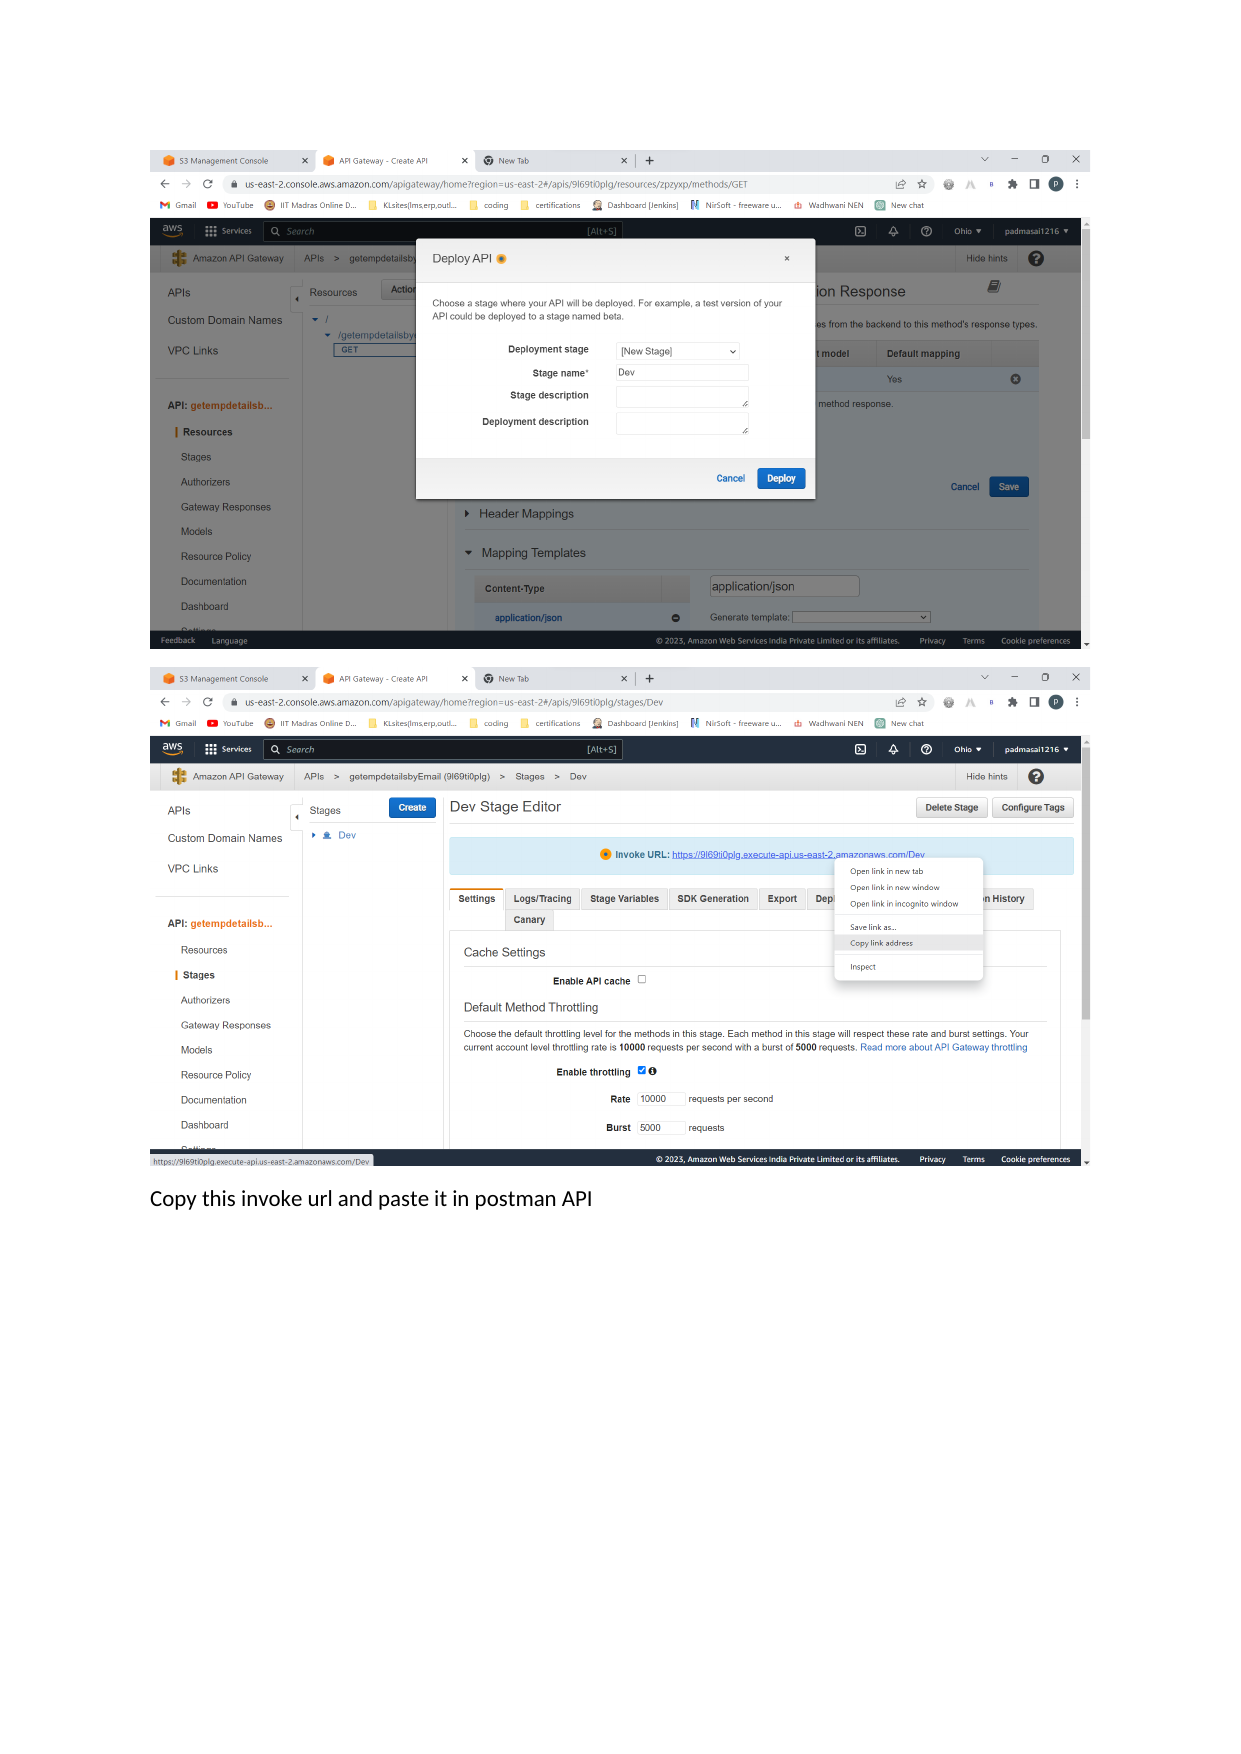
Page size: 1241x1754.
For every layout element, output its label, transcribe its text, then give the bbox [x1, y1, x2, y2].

text Copy this invoke url and paste it in postman API [150, 1184, 1090, 1212]
picture [150, 150, 1091, 649]
picture [150, 667, 1091, 1166]
